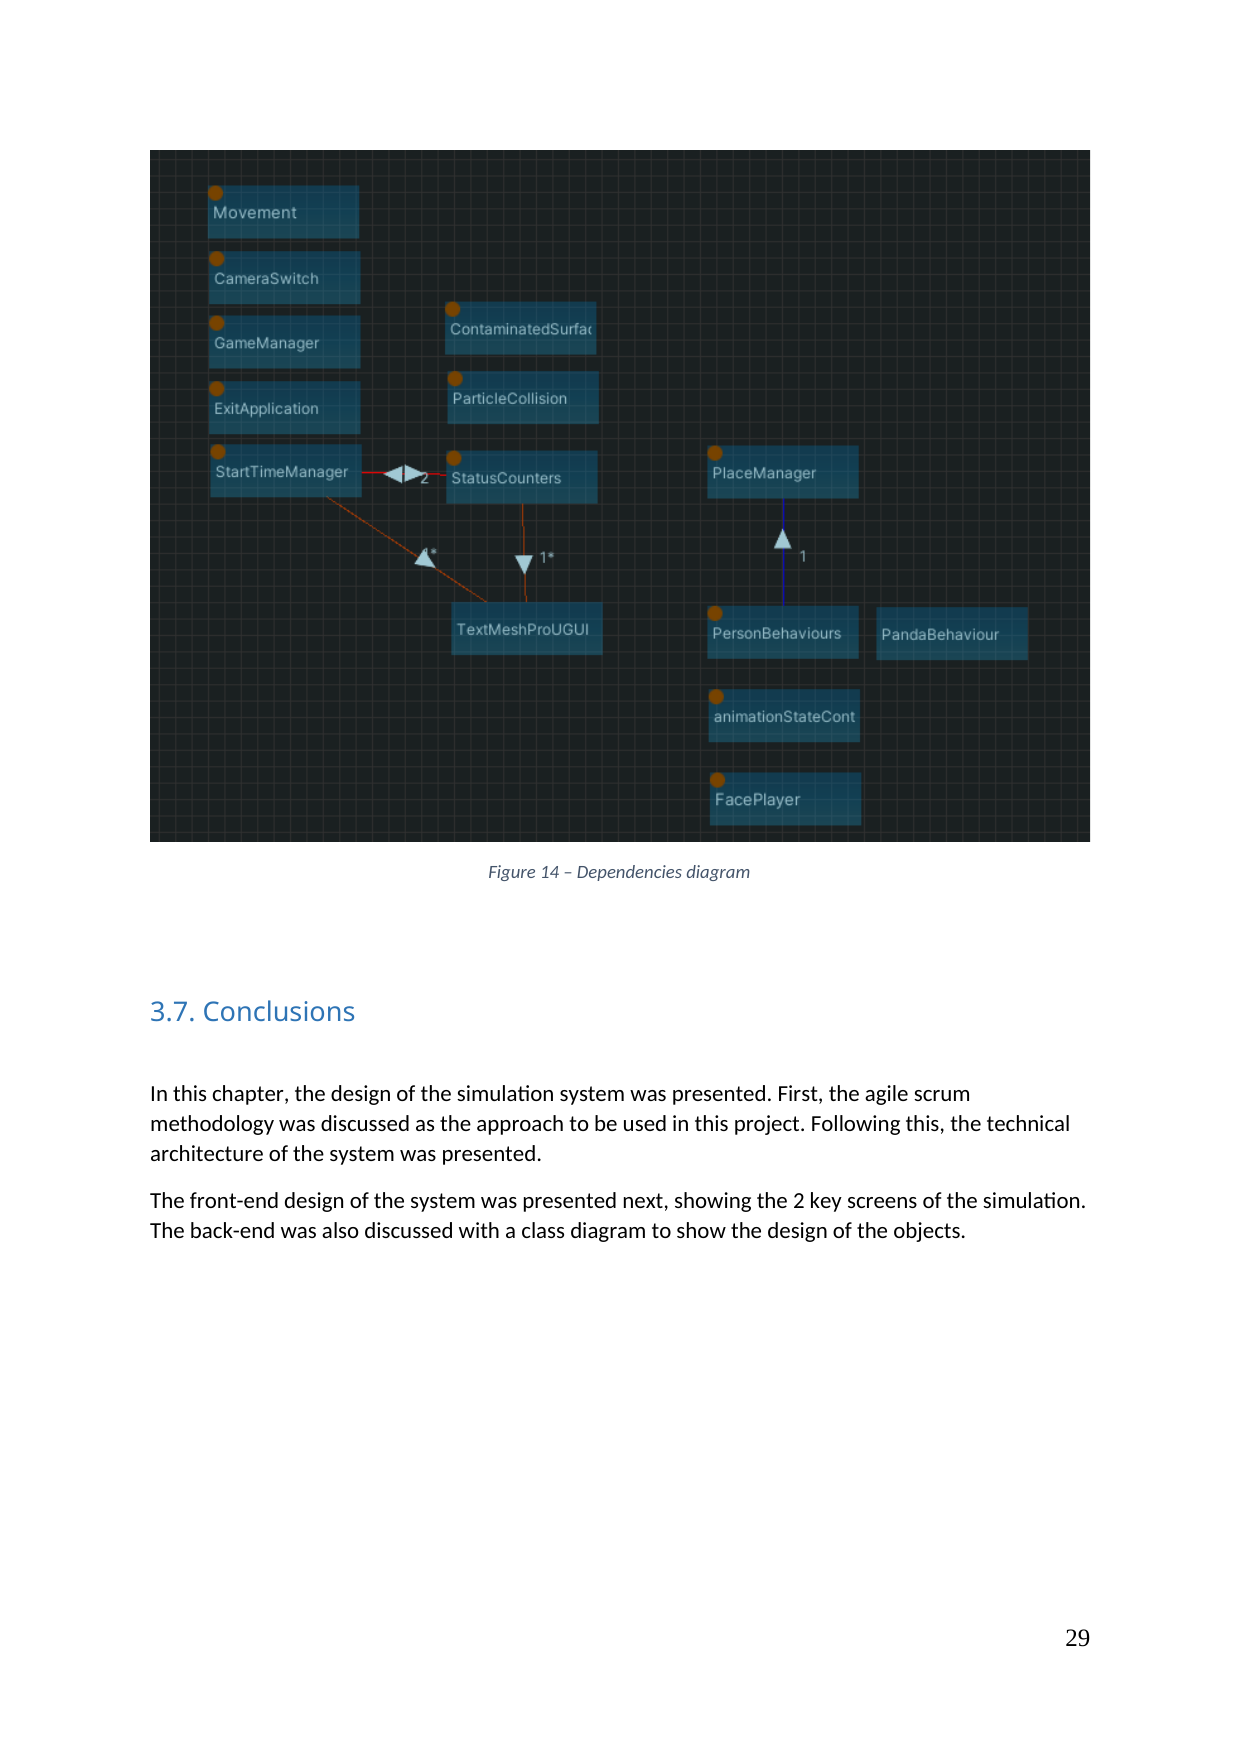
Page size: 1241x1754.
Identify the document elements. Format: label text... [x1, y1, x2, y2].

picture [150, 150, 1091, 842]
subtitle 3.7. Conclusions [150, 992, 1090, 1029]
text The front-end design of the system was presented next, showing the 2 key screens of the simulation. The back-end was also discussed with a class diagram to show the design of the objects. [150, 1186, 1090, 1244]
text In this chapter, the design of the simulation system was presented. First, the agile scrum methodology was discussed as the approach to be used in this project. Following this, the technical architecture of the system was presented. [150, 1079, 1090, 1167]
